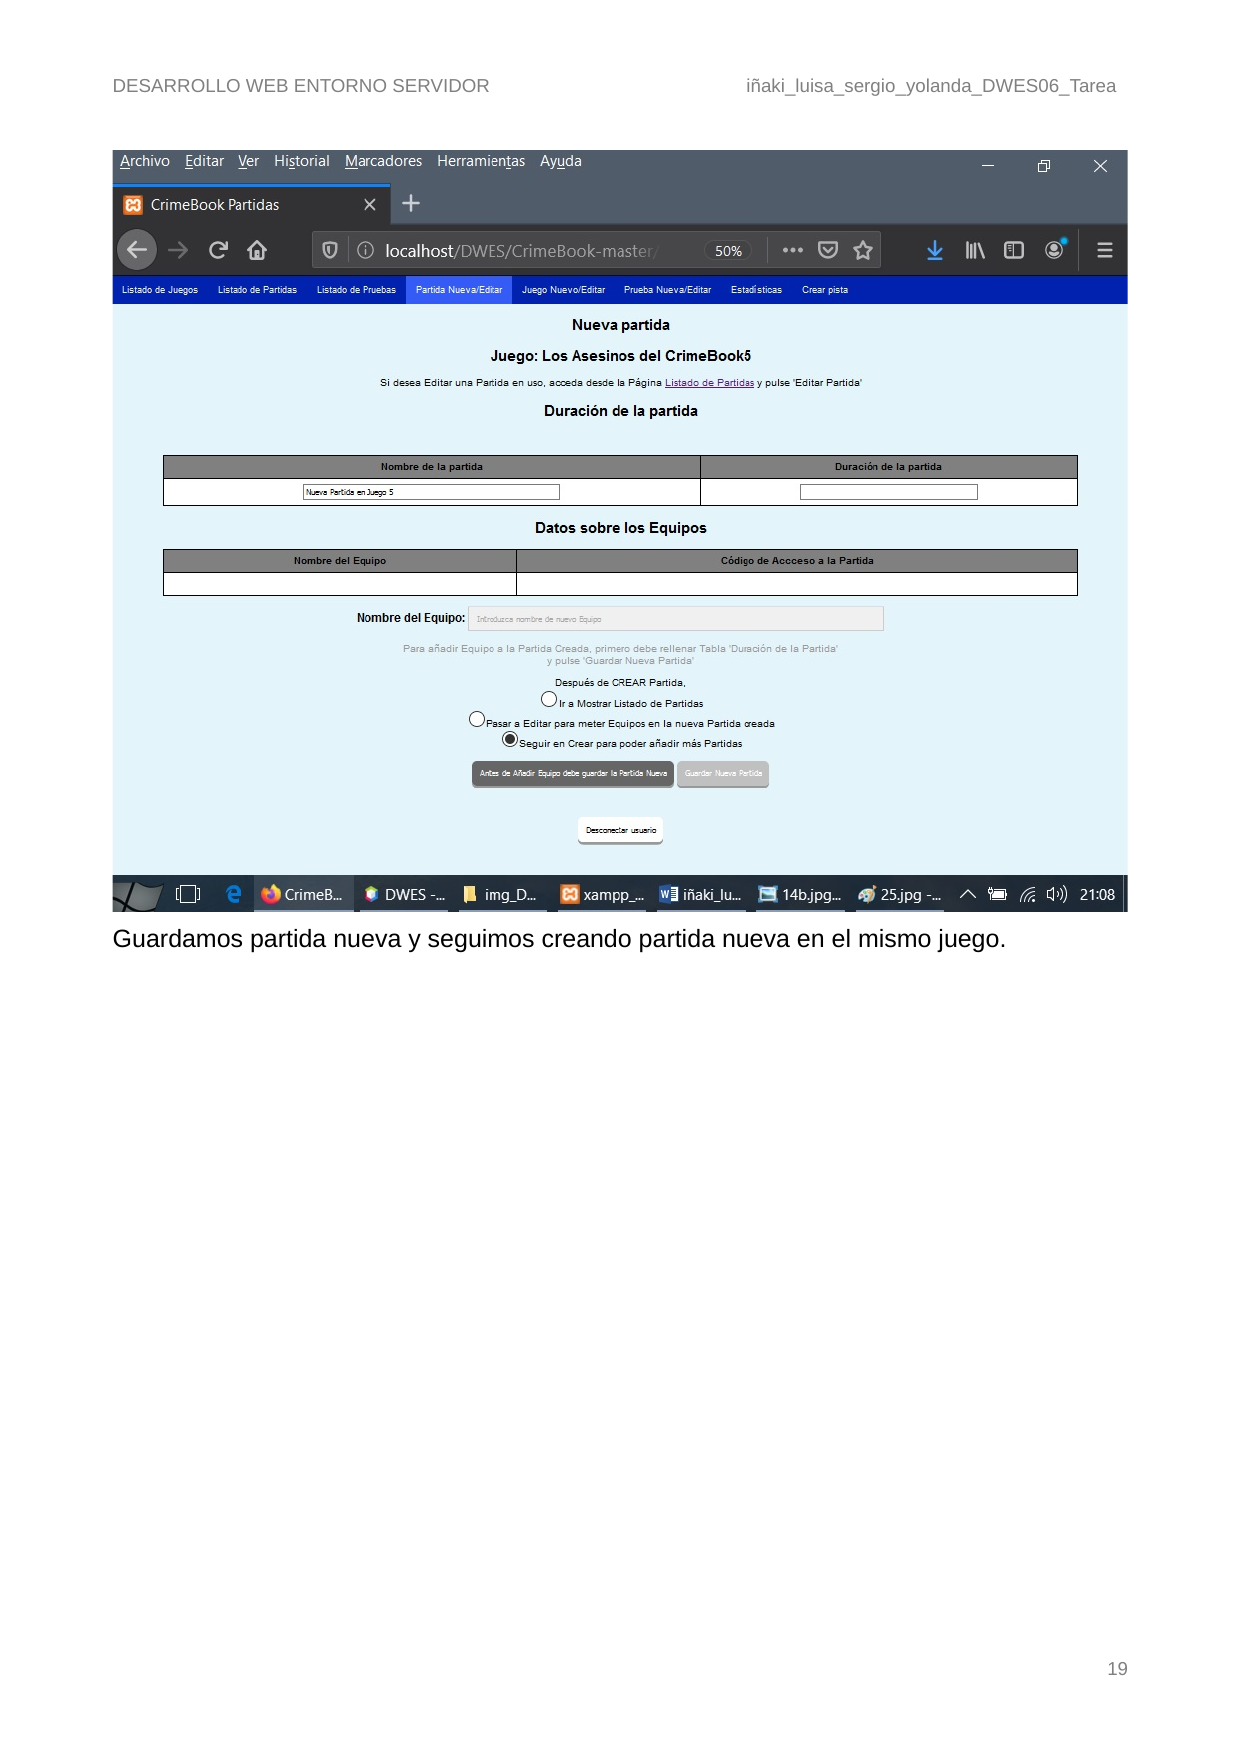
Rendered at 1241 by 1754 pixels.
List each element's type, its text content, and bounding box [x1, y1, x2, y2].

picture [112, 150, 1128, 912]
text Guardamos partida nueva y seguimos creando partida nueva en el mismo juego. [112, 924, 1128, 953]
